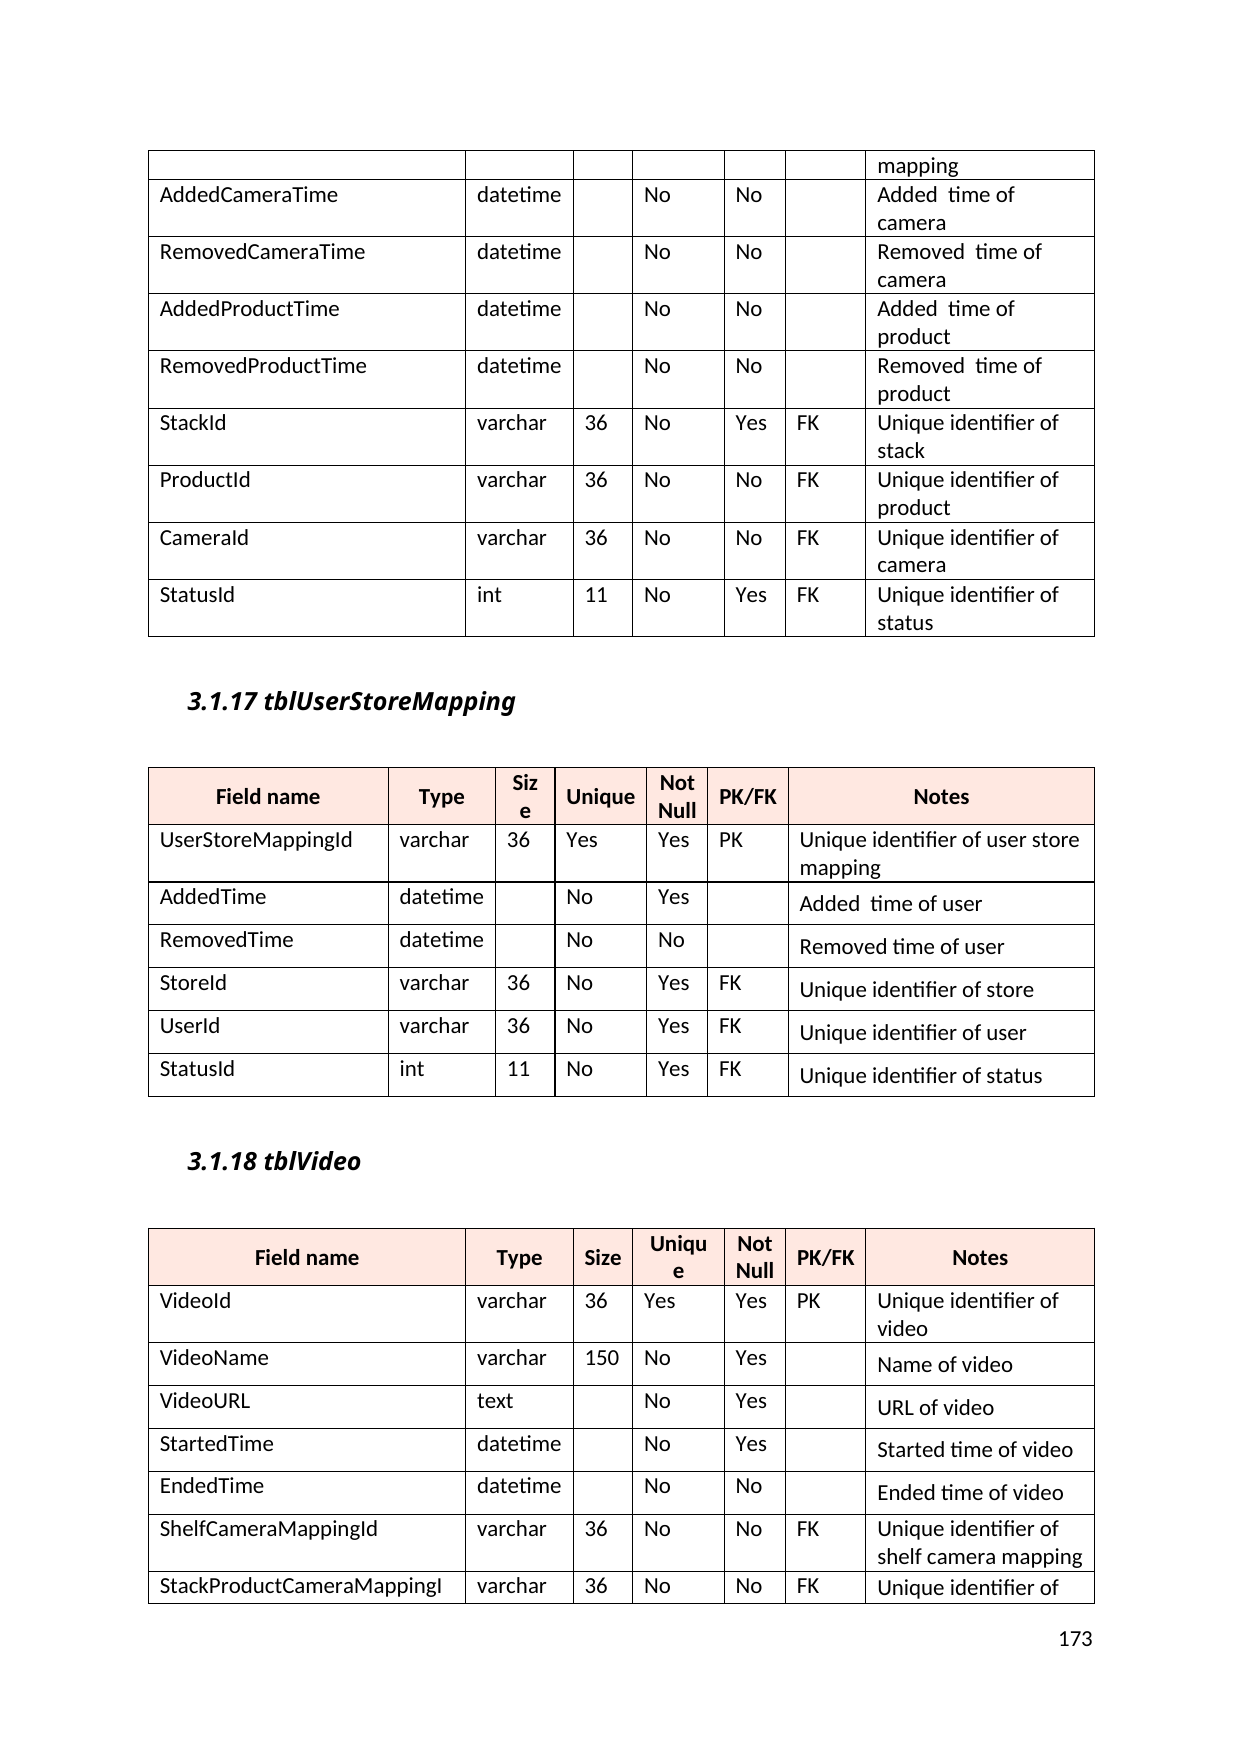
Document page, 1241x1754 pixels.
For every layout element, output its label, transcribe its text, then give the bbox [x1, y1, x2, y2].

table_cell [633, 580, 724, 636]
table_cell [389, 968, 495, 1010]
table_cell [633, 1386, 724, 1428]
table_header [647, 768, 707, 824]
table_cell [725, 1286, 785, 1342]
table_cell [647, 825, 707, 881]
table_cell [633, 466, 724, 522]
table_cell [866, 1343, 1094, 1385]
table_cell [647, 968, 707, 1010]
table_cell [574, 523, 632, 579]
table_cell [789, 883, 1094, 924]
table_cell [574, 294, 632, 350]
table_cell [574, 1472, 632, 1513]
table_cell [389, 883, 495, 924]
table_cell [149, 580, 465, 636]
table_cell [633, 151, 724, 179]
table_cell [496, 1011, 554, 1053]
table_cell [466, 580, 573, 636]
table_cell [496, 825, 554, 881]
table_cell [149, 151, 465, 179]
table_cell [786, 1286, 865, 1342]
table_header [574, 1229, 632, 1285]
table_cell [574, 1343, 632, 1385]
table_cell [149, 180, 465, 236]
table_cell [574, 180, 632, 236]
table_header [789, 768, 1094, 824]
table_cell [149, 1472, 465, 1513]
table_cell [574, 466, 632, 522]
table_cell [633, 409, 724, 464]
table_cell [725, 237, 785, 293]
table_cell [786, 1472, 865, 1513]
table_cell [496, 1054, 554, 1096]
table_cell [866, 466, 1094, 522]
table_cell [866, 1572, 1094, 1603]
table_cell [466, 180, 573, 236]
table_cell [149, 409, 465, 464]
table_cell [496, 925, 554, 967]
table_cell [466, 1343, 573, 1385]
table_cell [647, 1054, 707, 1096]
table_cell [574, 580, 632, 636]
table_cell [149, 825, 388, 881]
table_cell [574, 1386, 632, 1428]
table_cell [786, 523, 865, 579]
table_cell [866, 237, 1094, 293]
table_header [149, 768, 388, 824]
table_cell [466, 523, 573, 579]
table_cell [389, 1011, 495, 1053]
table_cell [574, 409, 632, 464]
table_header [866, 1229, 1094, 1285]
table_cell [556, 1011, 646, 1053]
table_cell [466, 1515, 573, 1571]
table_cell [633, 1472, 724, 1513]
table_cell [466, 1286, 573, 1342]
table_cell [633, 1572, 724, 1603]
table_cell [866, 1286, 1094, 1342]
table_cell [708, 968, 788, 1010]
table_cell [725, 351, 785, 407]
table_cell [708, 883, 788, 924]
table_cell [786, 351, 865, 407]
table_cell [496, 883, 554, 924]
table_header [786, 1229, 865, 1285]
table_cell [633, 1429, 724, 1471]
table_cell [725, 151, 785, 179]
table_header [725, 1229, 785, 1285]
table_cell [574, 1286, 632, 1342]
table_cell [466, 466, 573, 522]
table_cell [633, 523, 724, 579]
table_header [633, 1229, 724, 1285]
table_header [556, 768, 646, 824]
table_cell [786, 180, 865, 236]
subtitle 3.1.17 tblUserStoreMapping [150, 684, 1093, 718]
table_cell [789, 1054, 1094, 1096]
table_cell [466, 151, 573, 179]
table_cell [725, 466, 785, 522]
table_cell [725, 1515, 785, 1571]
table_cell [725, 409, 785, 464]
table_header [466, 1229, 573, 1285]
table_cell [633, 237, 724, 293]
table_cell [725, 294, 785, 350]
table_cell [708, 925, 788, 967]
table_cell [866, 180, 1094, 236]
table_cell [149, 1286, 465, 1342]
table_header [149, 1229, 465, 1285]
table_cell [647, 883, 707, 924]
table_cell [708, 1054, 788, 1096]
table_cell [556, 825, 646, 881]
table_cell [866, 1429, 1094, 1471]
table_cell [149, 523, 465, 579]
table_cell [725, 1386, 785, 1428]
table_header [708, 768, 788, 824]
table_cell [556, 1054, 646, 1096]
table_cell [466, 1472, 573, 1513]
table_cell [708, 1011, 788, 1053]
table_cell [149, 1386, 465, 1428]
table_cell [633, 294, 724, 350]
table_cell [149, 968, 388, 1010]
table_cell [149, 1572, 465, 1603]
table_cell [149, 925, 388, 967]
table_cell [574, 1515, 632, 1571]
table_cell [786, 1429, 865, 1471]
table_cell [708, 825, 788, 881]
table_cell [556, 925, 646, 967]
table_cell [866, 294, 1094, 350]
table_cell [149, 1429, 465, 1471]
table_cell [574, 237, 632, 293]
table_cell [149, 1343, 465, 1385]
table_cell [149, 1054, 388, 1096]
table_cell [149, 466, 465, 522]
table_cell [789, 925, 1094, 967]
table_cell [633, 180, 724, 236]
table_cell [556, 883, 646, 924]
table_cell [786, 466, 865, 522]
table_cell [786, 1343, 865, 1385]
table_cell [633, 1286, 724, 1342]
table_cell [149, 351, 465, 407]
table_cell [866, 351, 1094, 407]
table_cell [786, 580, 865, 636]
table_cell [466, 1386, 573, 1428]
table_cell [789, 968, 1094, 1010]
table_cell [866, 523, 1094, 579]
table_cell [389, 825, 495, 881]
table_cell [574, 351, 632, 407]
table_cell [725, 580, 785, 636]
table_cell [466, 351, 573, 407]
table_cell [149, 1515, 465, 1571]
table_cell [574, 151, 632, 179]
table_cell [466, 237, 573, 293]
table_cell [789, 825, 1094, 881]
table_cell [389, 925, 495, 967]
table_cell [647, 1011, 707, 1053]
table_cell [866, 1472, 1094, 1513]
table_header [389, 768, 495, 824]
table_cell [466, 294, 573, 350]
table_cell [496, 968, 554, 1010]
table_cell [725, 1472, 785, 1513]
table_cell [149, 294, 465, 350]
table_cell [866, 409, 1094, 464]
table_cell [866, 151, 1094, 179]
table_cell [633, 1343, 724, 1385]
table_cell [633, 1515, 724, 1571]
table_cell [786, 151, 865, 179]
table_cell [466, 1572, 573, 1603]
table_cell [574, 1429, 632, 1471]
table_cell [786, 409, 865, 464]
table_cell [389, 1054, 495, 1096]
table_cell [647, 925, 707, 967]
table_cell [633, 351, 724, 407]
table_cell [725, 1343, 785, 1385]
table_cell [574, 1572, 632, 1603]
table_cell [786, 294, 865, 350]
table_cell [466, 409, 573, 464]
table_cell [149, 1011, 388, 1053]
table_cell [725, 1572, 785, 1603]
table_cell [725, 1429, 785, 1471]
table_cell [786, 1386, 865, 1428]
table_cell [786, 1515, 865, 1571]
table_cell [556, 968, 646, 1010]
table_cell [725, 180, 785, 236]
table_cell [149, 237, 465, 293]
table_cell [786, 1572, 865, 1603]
subtitle 3.1.18 tblVideo [150, 1144, 1093, 1178]
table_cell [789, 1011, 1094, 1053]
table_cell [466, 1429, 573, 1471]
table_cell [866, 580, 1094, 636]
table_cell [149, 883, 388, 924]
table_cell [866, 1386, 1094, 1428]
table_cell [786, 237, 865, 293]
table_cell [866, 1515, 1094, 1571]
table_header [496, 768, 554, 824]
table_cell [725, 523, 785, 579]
